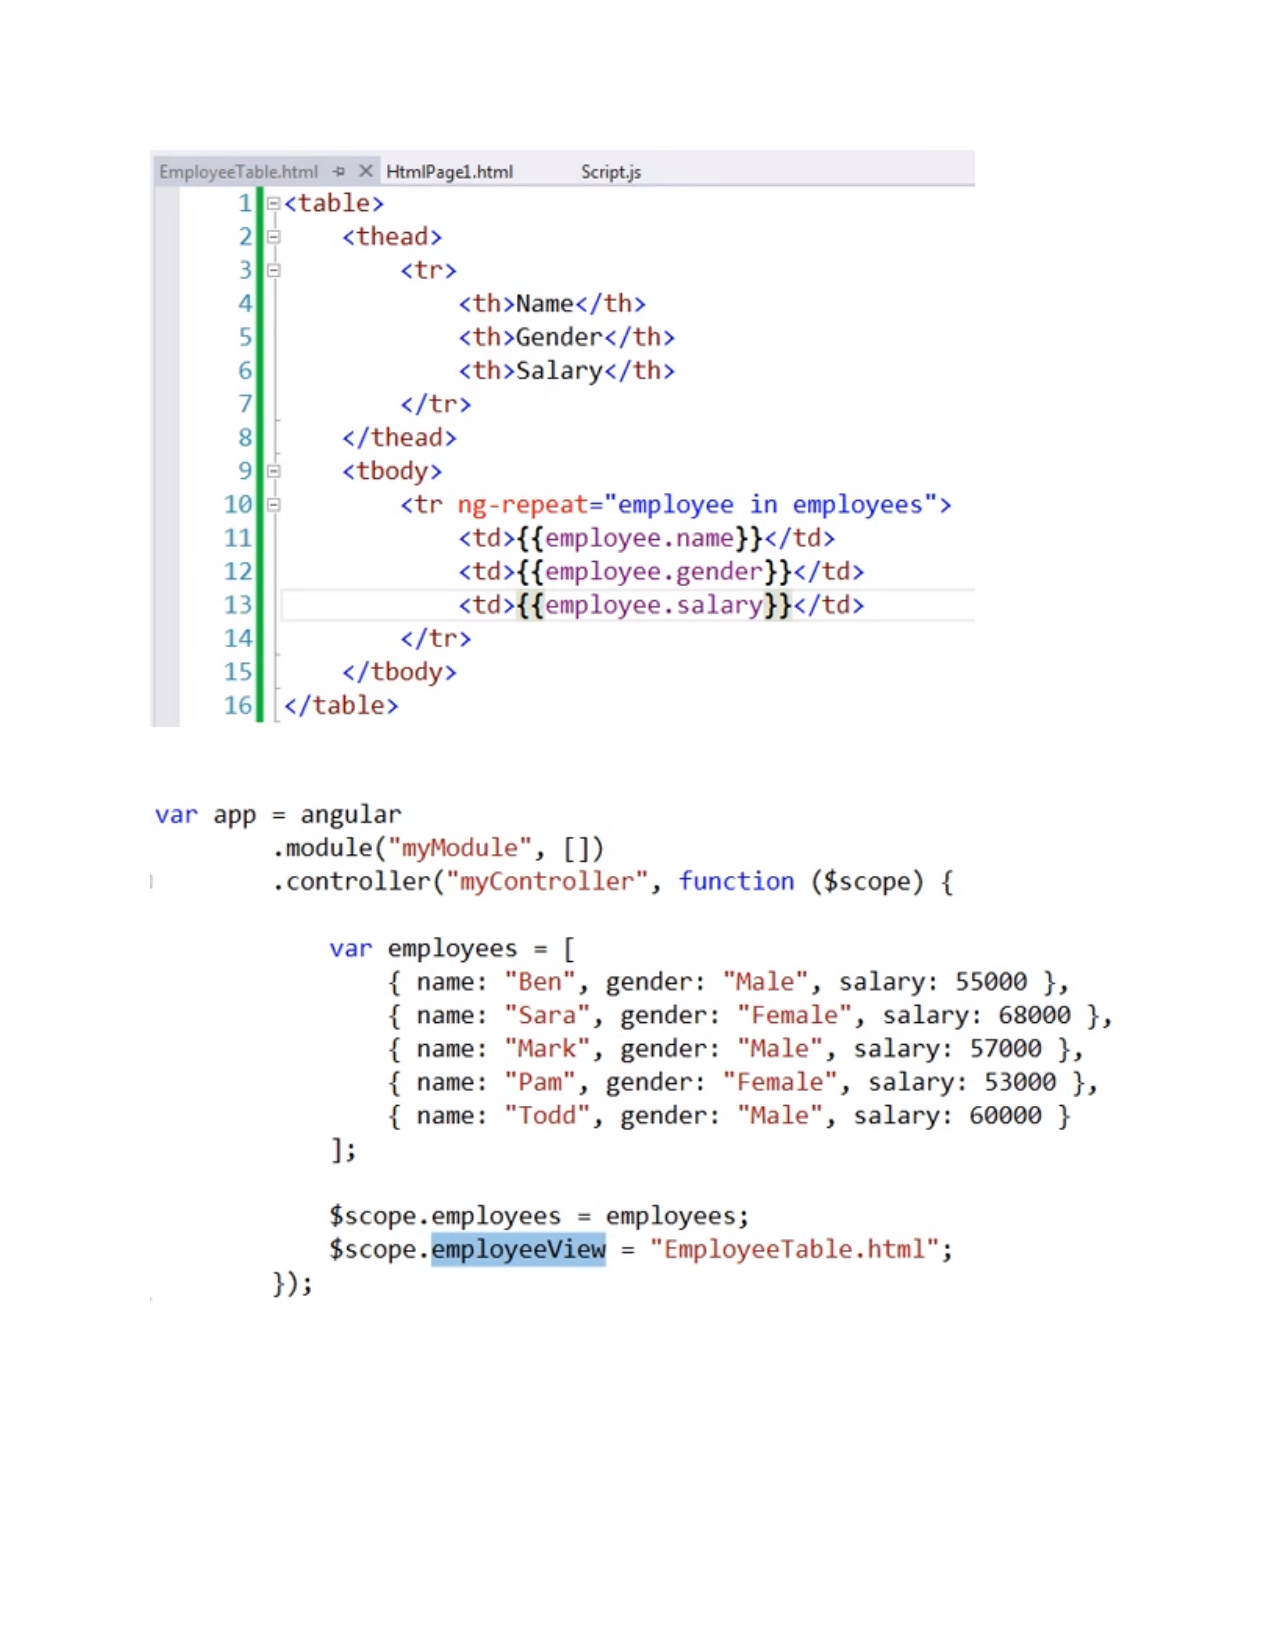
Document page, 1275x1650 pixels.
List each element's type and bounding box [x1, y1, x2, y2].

picture [150, 792, 1121, 1310]
picture [150, 150, 976, 727]
